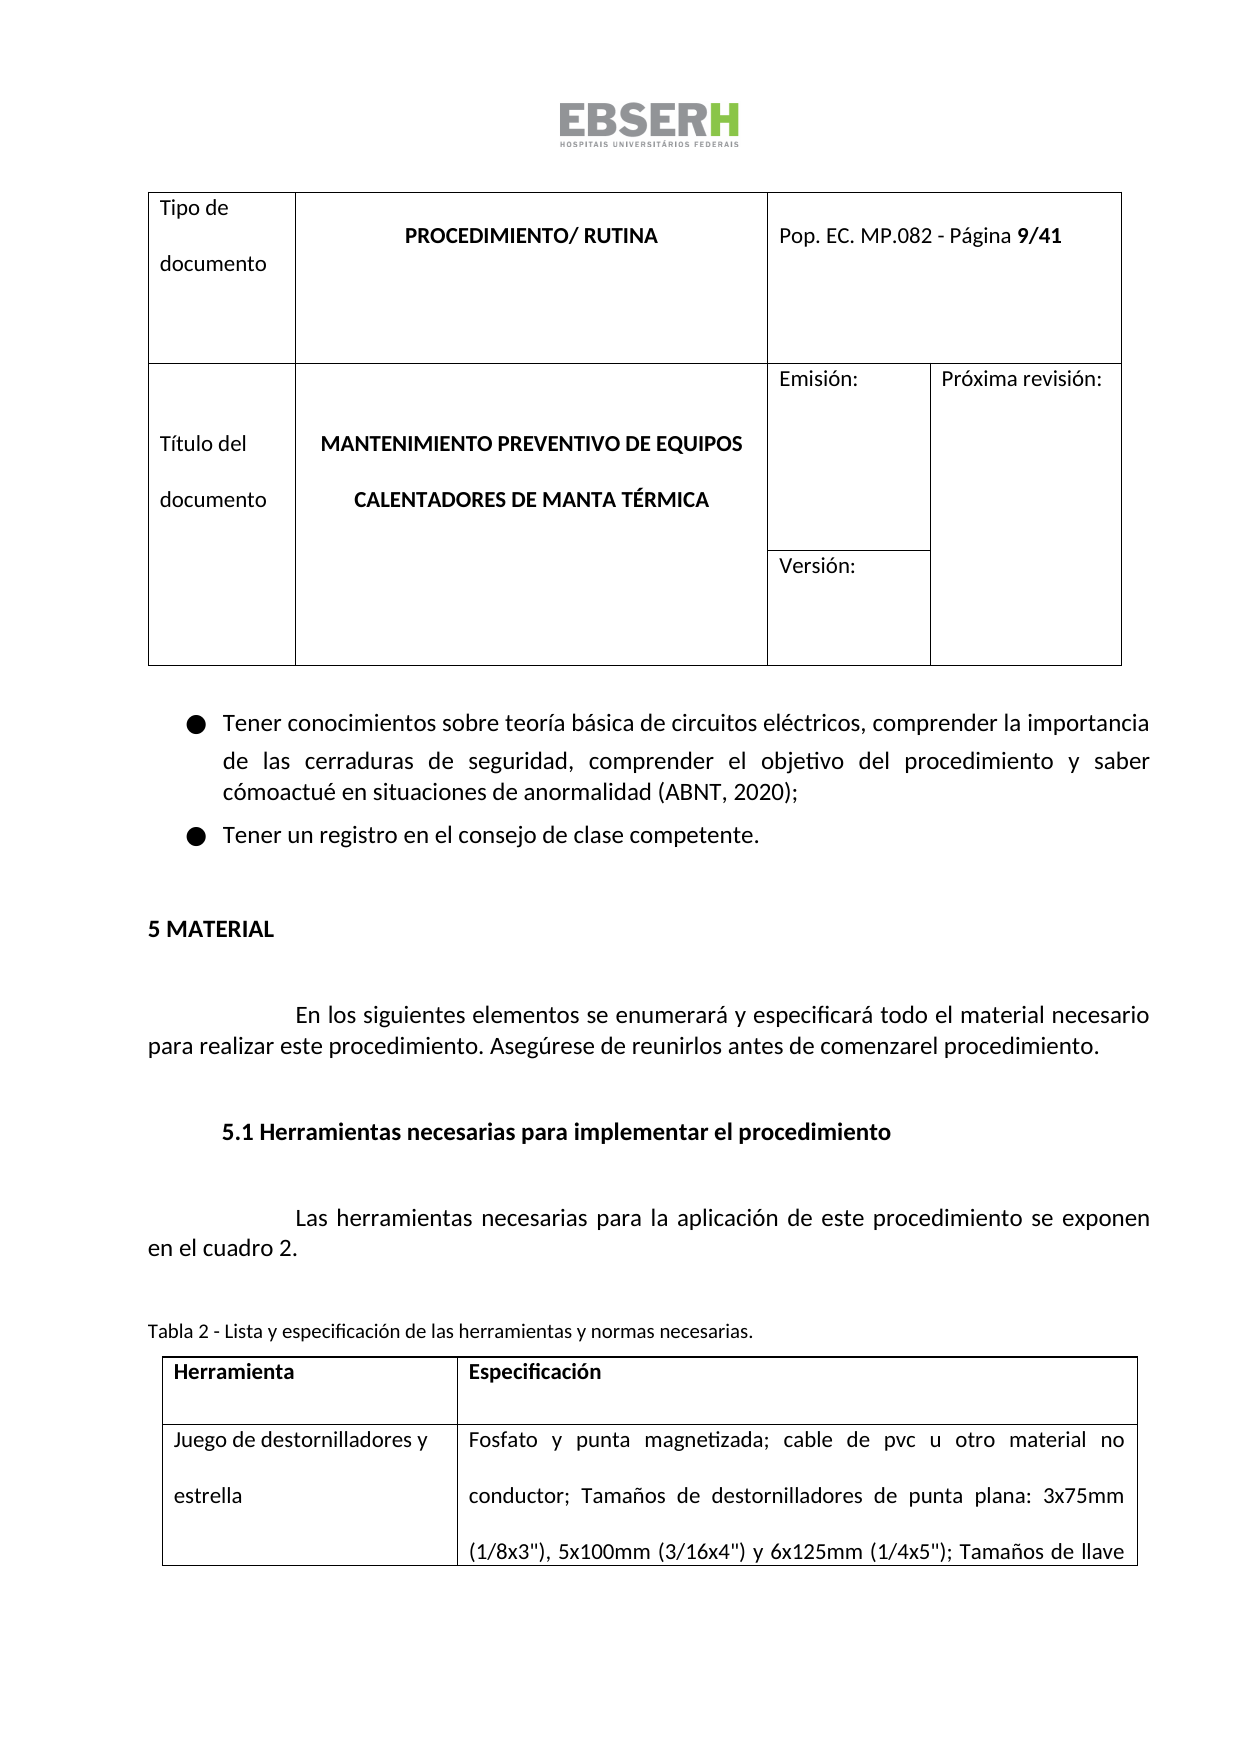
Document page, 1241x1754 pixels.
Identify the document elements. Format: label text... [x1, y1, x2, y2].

text Las herramientas necesarias para la aplicación de este procedimiento se exponen en el cuadro 2. [148, 1202, 1152, 1263]
table_cell Fosfato y punta magnetizada; cable de pvc u otro material no conductor; Tamaños de destornilladores de punta plana: 3x75mm (1/8x3"), 5x100mm (3/16x4") y 6x125mm (1/4x5"); Tamaños de llave estrella: número 2 (6x125mm) y número 1 (5x100mm). [458, 1425, 1137, 1565]
subtitle 5.1 Herramientas necesarias para implementar el procedimiento [148, 1116, 1152, 1146]
text En los siguientes elementos se enumerará y especificará todo el material necesario para realizar este procedimiento. Asegúrese de reunirlos antes de comenzarel procedimiento. [148, 999, 1152, 1060]
table_cell Juego de destornilladores y estrella [163, 1425, 457, 1565]
table_header Especificación [458, 1358, 1137, 1424]
text Tabla 2 - Lista y especificación de las herramientas y normas necesarias. [148, 1318, 1152, 1344]
list Tener conocimientos sobre teoría básica de circuitos eléctricos, comprender la importancia de las cerraduras de seguridad, comprender el objetivo del procedimiento y saber cómoactué en situaciones de anormalidad (ABNT, 2020); [185, 694, 1152, 806]
picture [558, 101, 741, 147]
table_header Herramienta [163, 1358, 457, 1424]
list Tener un registro en el consejo de clase competente. [185, 806, 1152, 858]
subtitle 5 MATERIAL [148, 913, 1152, 944]
